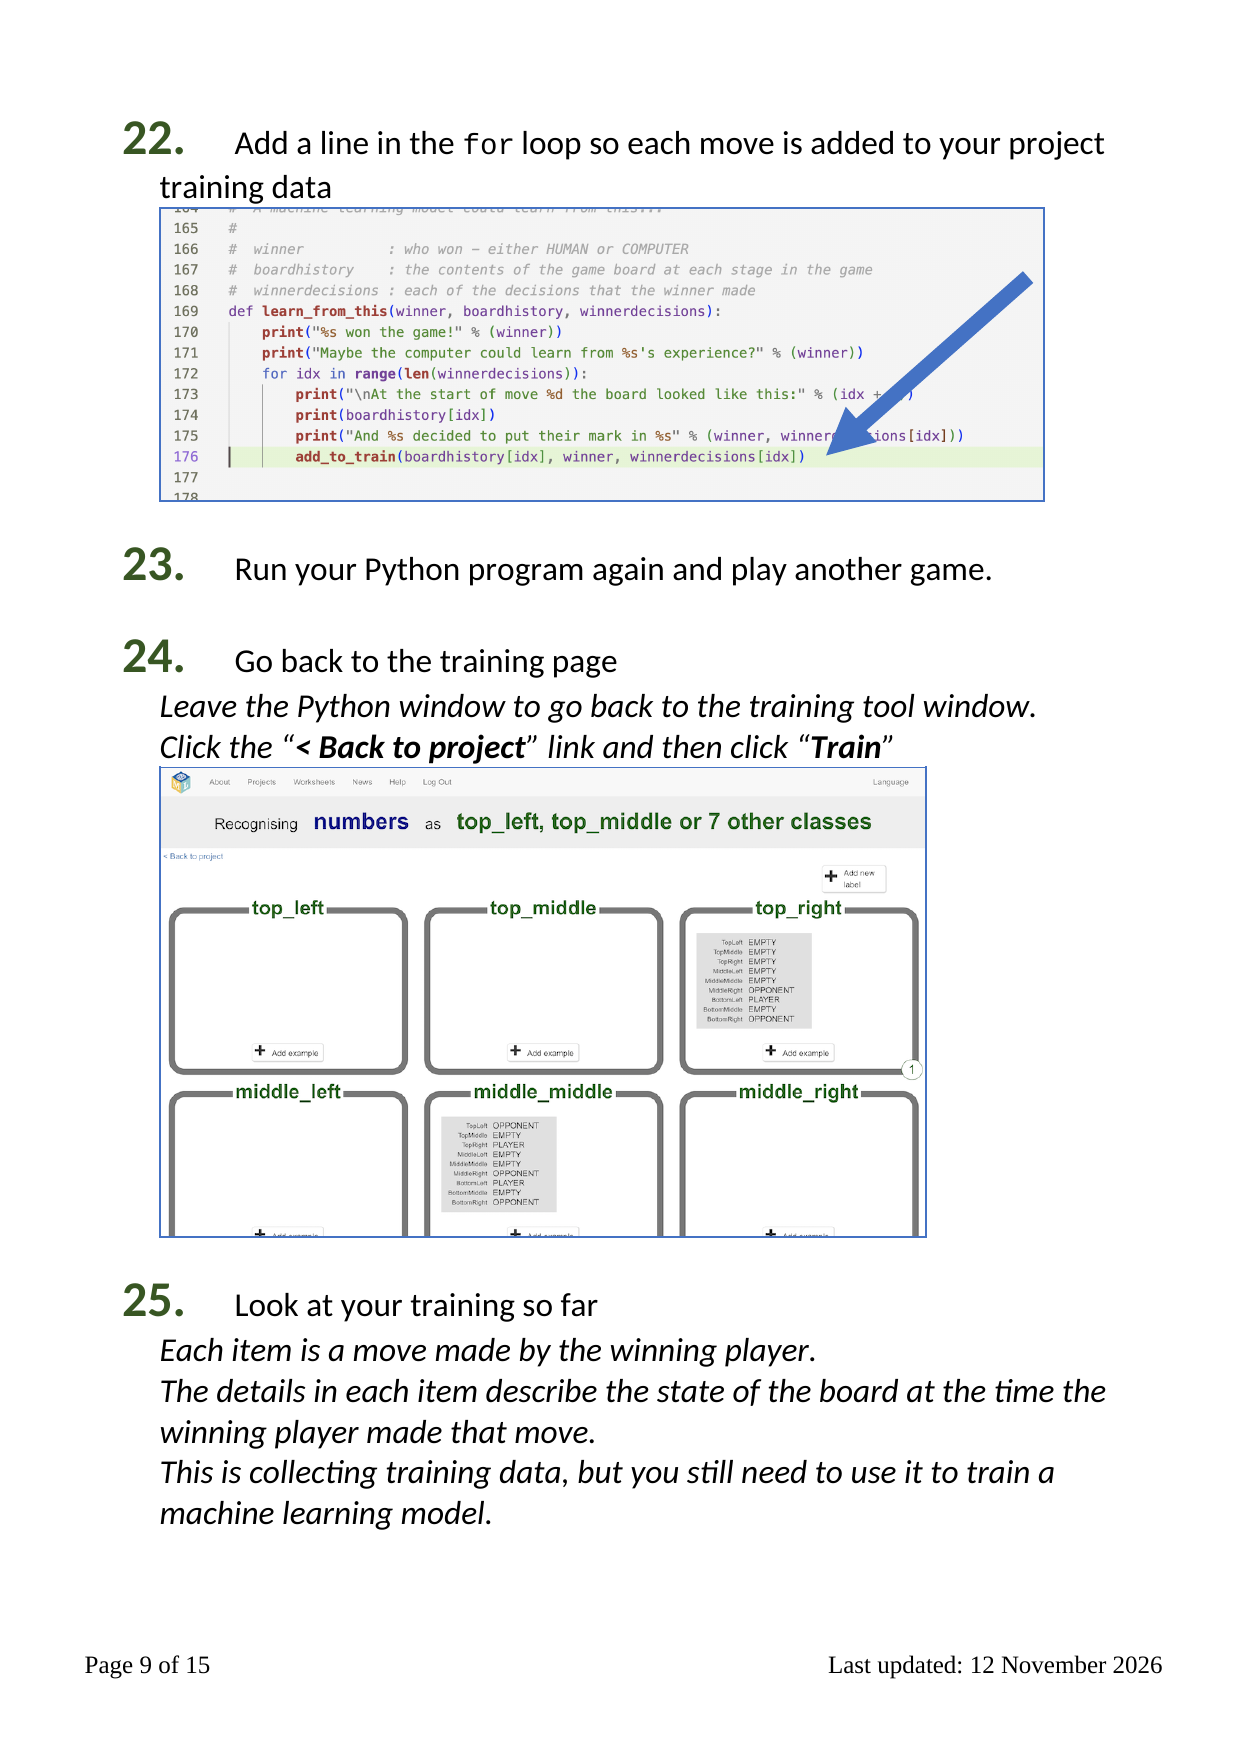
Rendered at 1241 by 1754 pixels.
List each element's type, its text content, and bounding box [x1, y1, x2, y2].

picture [161, 768, 925, 1236]
list Look at your training so far Each item is a move made by the winning player. The details in each item describe the state of the board at the time the winning player made that move. This is collecting training data, but you still need to use it to train a machine learning model. [122, 1268, 1163, 1533]
picture [161, 209, 1043, 500]
list Run your Python program again and play another game. [122, 532, 1163, 624]
